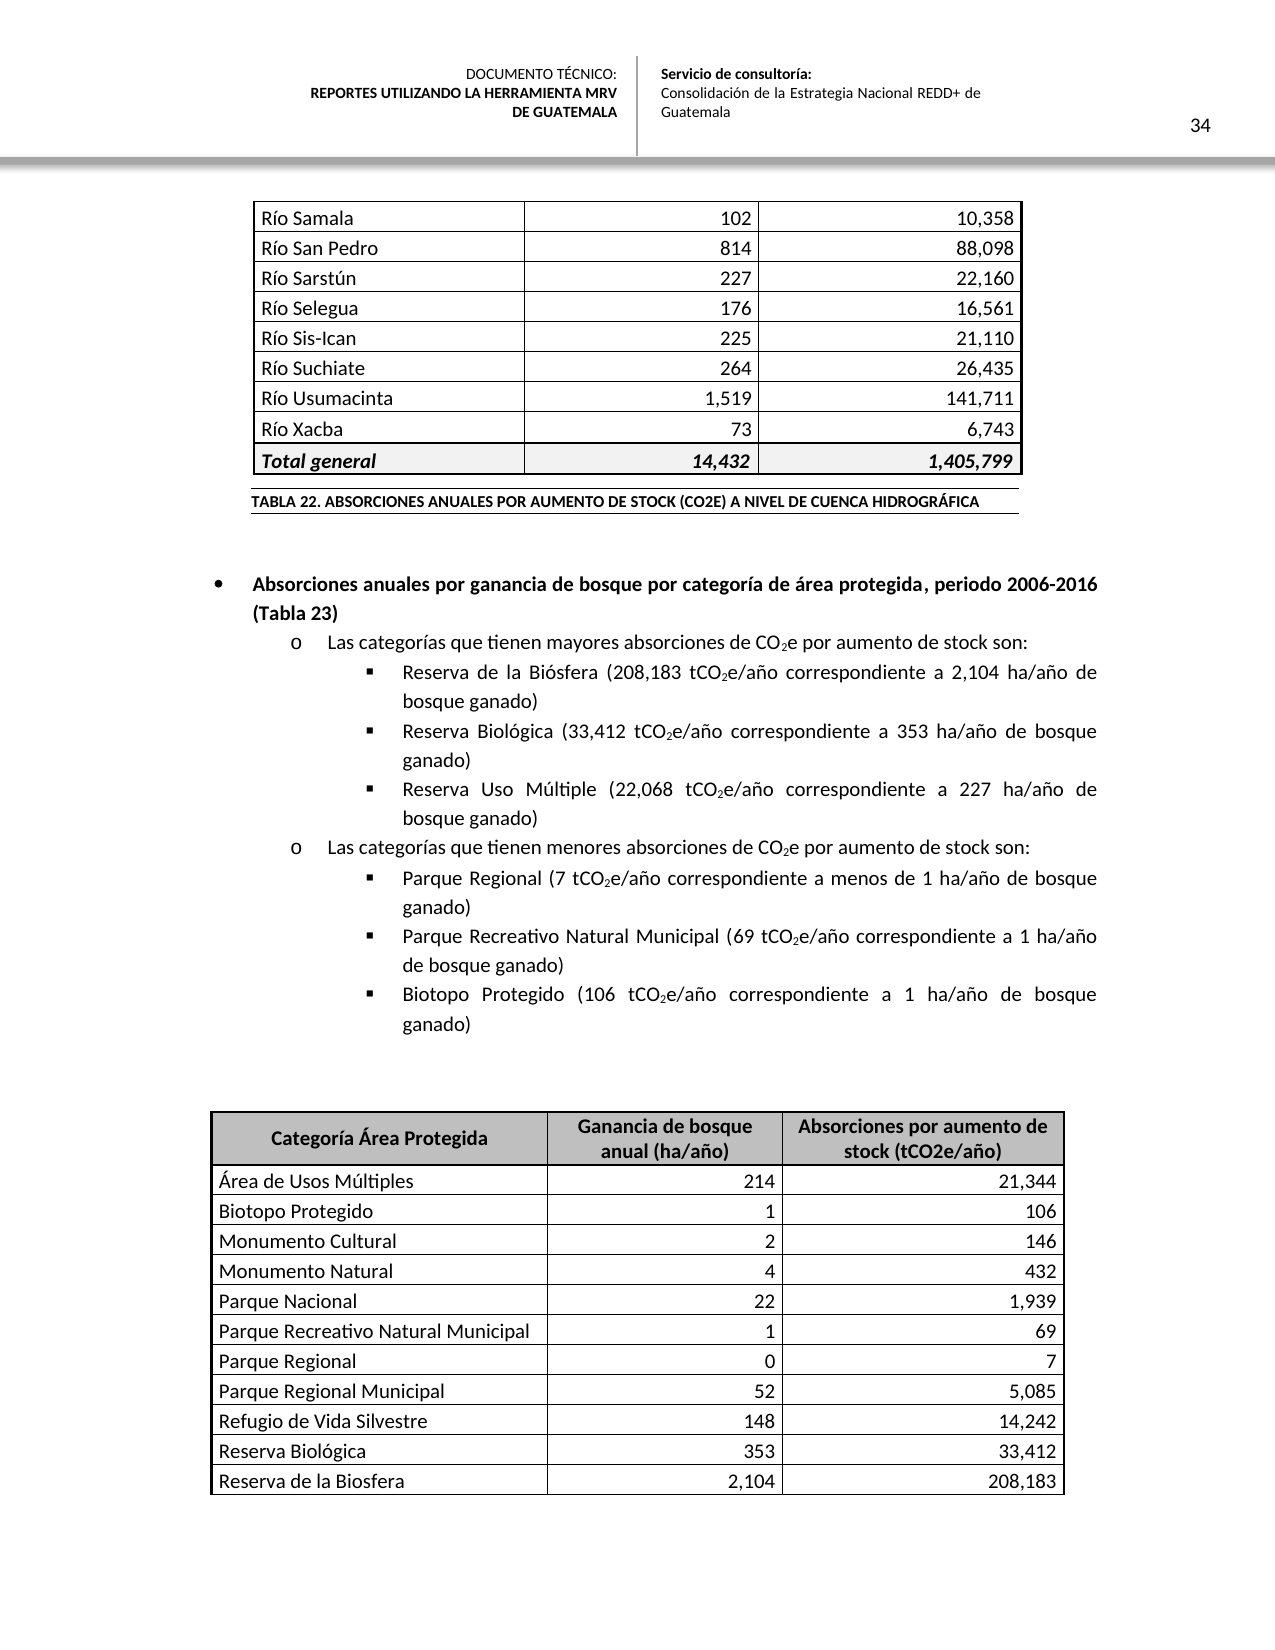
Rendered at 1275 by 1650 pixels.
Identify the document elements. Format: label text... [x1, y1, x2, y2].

table_cell 814 [525, 232, 758, 261]
list Las categorías que tienen menores absorciones de CO2e por aumento de stock son: [290, 834, 1098, 861]
table_header Categoría Área Protegida [213, 1113, 547, 1164]
list Reserva Uso Múltiple (22,068 tCO2e/año correspondiente a 227 ha/año de bosque ganado) [365, 776, 1098, 831]
table_cell 148 [548, 1405, 782, 1434]
table_cell 0 [548, 1345, 782, 1374]
table_cell 214 [548, 1166, 782, 1194]
table_cell 14,242 [783, 1405, 1063, 1434]
table_cell 141,711 [759, 382, 1020, 411]
table_cell 1,939 [783, 1285, 1063, 1314]
table_cell Río Suchiate [255, 352, 524, 381]
table_cell 2,104 [548, 1465, 782, 1494]
table_cell Río Xacba [255, 412, 524, 442]
table_cell Monumento Cultural [213, 1225, 547, 1254]
list Reserva Biológica (33,412 tCO2e/año correspondiente a 353 ha/año de bosque ganado) [365, 718, 1098, 772]
table_cell 22 [548, 1285, 782, 1314]
table_cell 1,405,799 [759, 444, 1020, 473]
table_cell 26,435 [759, 352, 1020, 381]
list Parque Recreativo Natural Municipal (69 tCO2e/año correspondiente a 1 ha/año de bosque ganado) [365, 923, 1098, 978]
table_cell 353 [548, 1435, 782, 1464]
list Absorciones anuales por ganancia de bosque por categoría de área protegida, periodo 2006-2016 (Tabla 23) [215, 571, 1098, 625]
table_cell 1 [548, 1315, 782, 1344]
table_cell Parque Recreativo Natural Municipal [213, 1315, 547, 1344]
table_cell Río San Pedro [255, 232, 524, 261]
table_cell 69 [783, 1315, 1063, 1344]
table_cell 264 [525, 352, 758, 381]
table_cell 7 [783, 1345, 1063, 1374]
table_cell Parque Regional [213, 1345, 547, 1374]
table_cell Río Usumacinta [255, 382, 524, 411]
table_cell 16,561 [759, 292, 1020, 321]
table_header Ganancia de bosque anual (ha/año) [548, 1113, 782, 1164]
table_cell 14,432 [525, 444, 758, 473]
table_cell 33,412 [783, 1435, 1063, 1464]
table_cell 102 [525, 202, 758, 231]
table_cell Río Sarstún [255, 262, 524, 291]
table_cell Río Selegua [255, 292, 524, 321]
table_cell Monumento Natural [213, 1255, 547, 1284]
table_cell 88,098 [759, 232, 1020, 261]
table_cell 146 [783, 1225, 1063, 1254]
table_cell 22,160 [759, 262, 1020, 291]
table_header Absorciones por aumento de stock (tCO2e/año) [783, 1113, 1063, 1164]
list Parque Regional (7 tCO2e/año correspondiente a menos de 1 ha/año de bosque ganado) [365, 865, 1098, 919]
table_cell Río Sis-Ican [255, 322, 524, 351]
table_cell 2 [548, 1225, 782, 1254]
list Reserva de la Biósfera (208,183 tCO2e/año correspondiente a 2,104 ha/año de bosque ganado) [365, 659, 1098, 714]
list Biotopo Protegido (106 tCO2e/año correspondiente a 1 ha/año de bosque ganado) [365, 982, 1098, 1036]
table_cell Reserva Biológica [213, 1435, 547, 1464]
table_cell 5,085 [783, 1375, 1063, 1404]
table_cell 176 [525, 292, 758, 321]
table_cell 227 [525, 262, 758, 291]
table_cell Refugio de Vida Silvestre [213, 1405, 547, 1434]
table_cell 1,519 [525, 382, 758, 411]
table_cell Biotopo Protegido [213, 1195, 547, 1224]
table_cell 21,110 [759, 322, 1020, 351]
list Las categorías que tienen mayores absorciones de CO2e por aumento de stock son: [290, 629, 1098, 656]
table_cell Río Samala [255, 202, 524, 231]
table_cell 225 [525, 322, 758, 351]
table_cell Parque Regional Municipal [213, 1375, 547, 1404]
table_cell Reserva de la Biosfera [213, 1465, 547, 1494]
table_cell 6,743 [759, 412, 1020, 442]
table_cell Parque Nacional [213, 1285, 547, 1314]
table_cell 4 [548, 1255, 782, 1284]
text Tabla 22. Absorciones anuales por aumento de stock (CO2e) a nivel de cuenca hidrográfica [251, 489, 1019, 513]
table_cell 73 [525, 412, 758, 442]
table_cell 52 [548, 1375, 782, 1404]
table_cell 10,358 [759, 202, 1020, 231]
table_cell 208,183 [783, 1465, 1063, 1494]
table_cell 1 [548, 1195, 782, 1224]
table_cell Área de Usos Múltiples [213, 1166, 547, 1194]
table_cell Total general [255, 444, 524, 473]
table_cell 432 [783, 1255, 1063, 1284]
table_cell 106 [783, 1195, 1063, 1224]
table_cell 21,344 [783, 1166, 1063, 1194]
